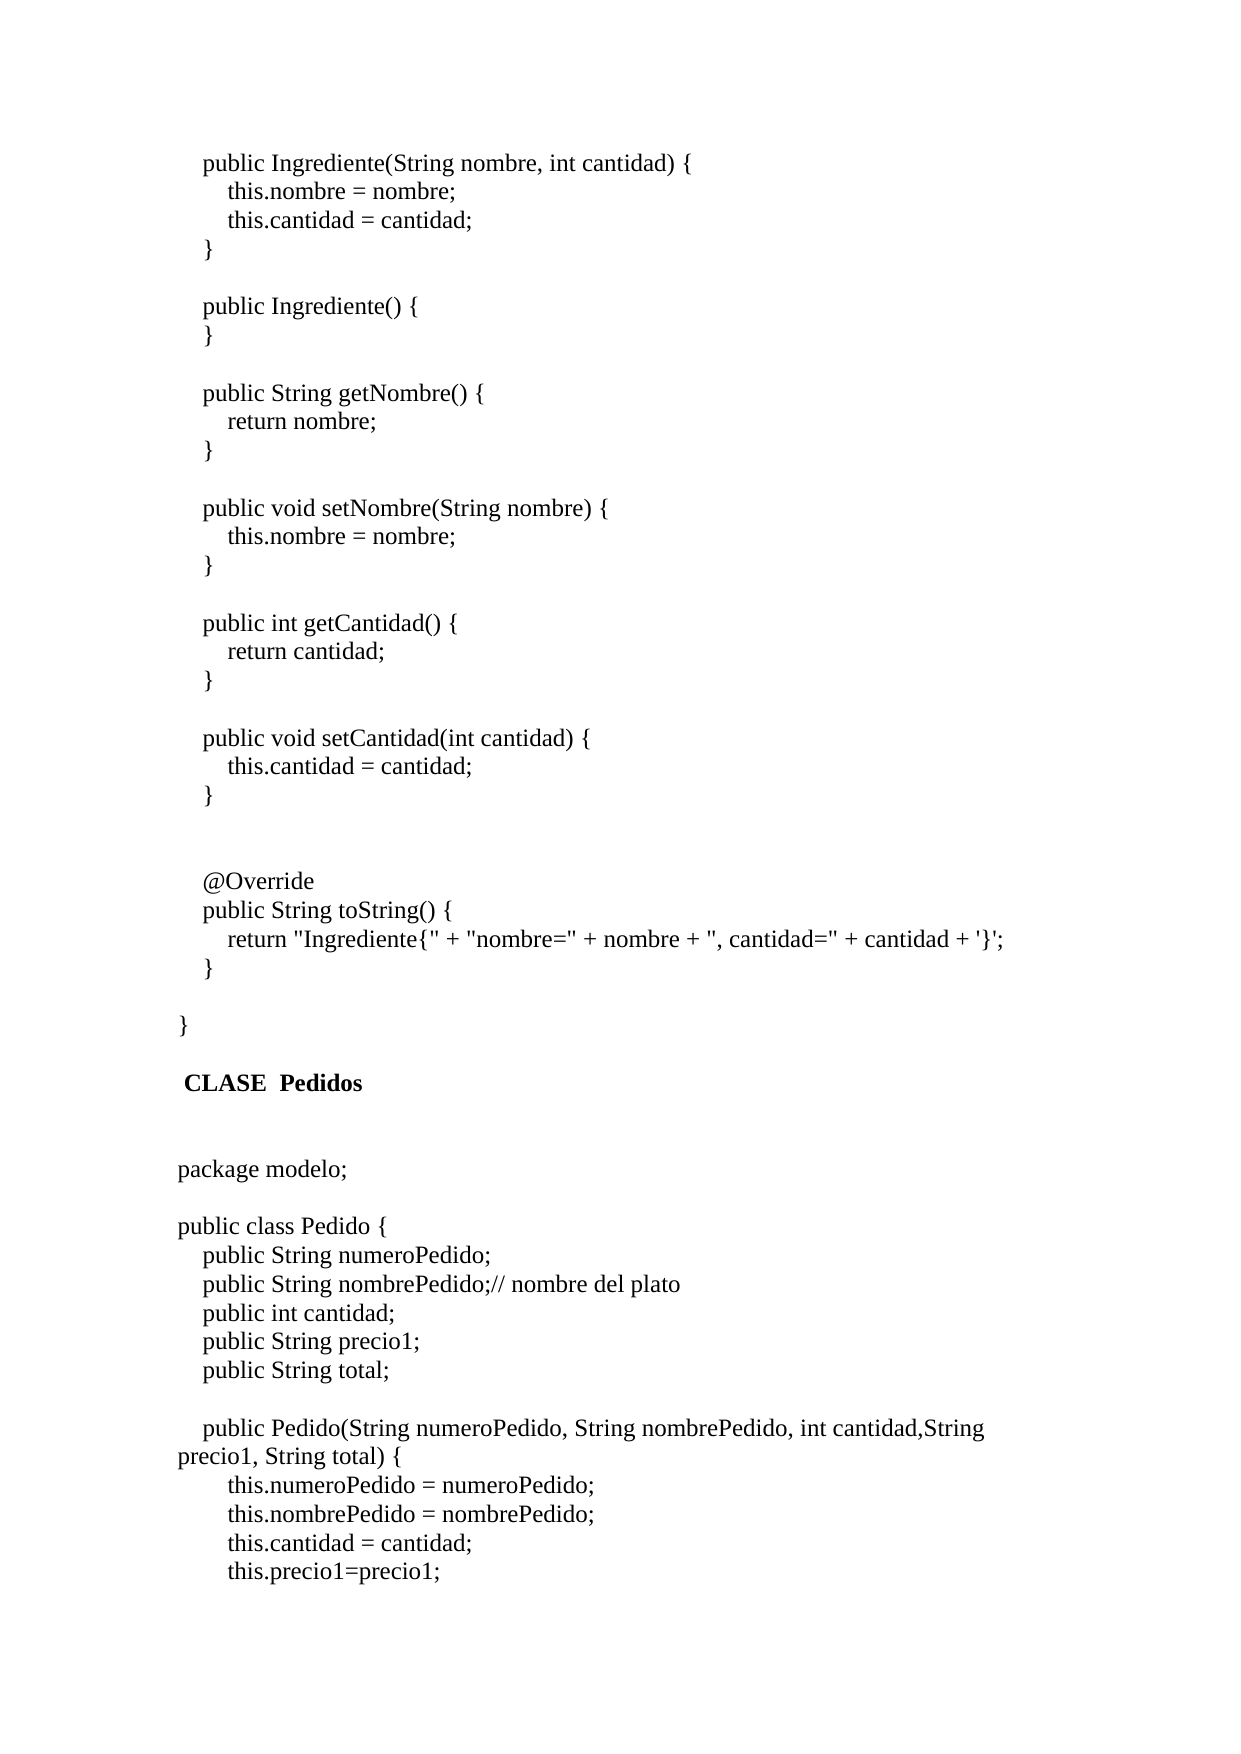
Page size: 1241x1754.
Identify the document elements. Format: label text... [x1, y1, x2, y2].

text public String getNombre() { [177, 378, 1063, 406]
text public String nombrePedido;// nombre del plato [177, 1269, 1063, 1298]
text this.nombrePedido = nombrePedido; [177, 1499, 1063, 1528]
text return nombre; [177, 406, 1063, 435]
text public int getCantidad() { [177, 608, 1063, 636]
text public String precio1; [177, 1326, 1063, 1355]
text CLASE Pedidos [177, 1068, 1063, 1096]
text this.cantidad = cantidad; [177, 205, 1063, 234]
text this.nombre = nombre; [177, 176, 1063, 205]
text this.cantidad = cantidad; [177, 1528, 1063, 1556]
text this.cantidad = cantidad; [177, 751, 1063, 780]
text } [177, 234, 1063, 263]
text return cantidad; [177, 636, 1063, 665]
text } [177, 1010, 1063, 1039]
text public String total; [177, 1355, 1063, 1384]
text } [177, 435, 1063, 464]
text this.nombre = nombre; [177, 521, 1063, 550]
text public String numeroPedido; [177, 1240, 1063, 1269]
text } [177, 665, 1063, 694]
text } [177, 953, 1063, 981]
text this.precio1=precio1; [177, 1556, 1063, 1585]
text public String toString() { [177, 895, 1063, 924]
text public Ingrediente(String nombre, int cantidad) { [177, 148, 1063, 176]
text } [177, 550, 1063, 579]
text public int cantidad; [177, 1298, 1063, 1326]
text public void setCantidad(int cantidad) { [177, 723, 1063, 751]
text public Pedido(String numeroPedido, String nombrePedido, int cantidad,String precio1, String total) { [177, 1413, 1063, 1470]
text } [177, 320, 1063, 349]
text public class Pedido { [177, 1211, 1063, 1240]
text public Ingrediente() { [177, 291, 1063, 320]
text } [177, 780, 1063, 809]
text @Override [177, 866, 1063, 895]
text public void setNombre(String nombre) { [177, 493, 1063, 521]
text this.numeroPedido = numeroPedido; [177, 1470, 1063, 1499]
text package modelo; [177, 1154, 1063, 1183]
text return "Ingrediente{" + "nombre=" + nombre + ", cantidad=" + cantidad + '}'; [177, 924, 1063, 953]
